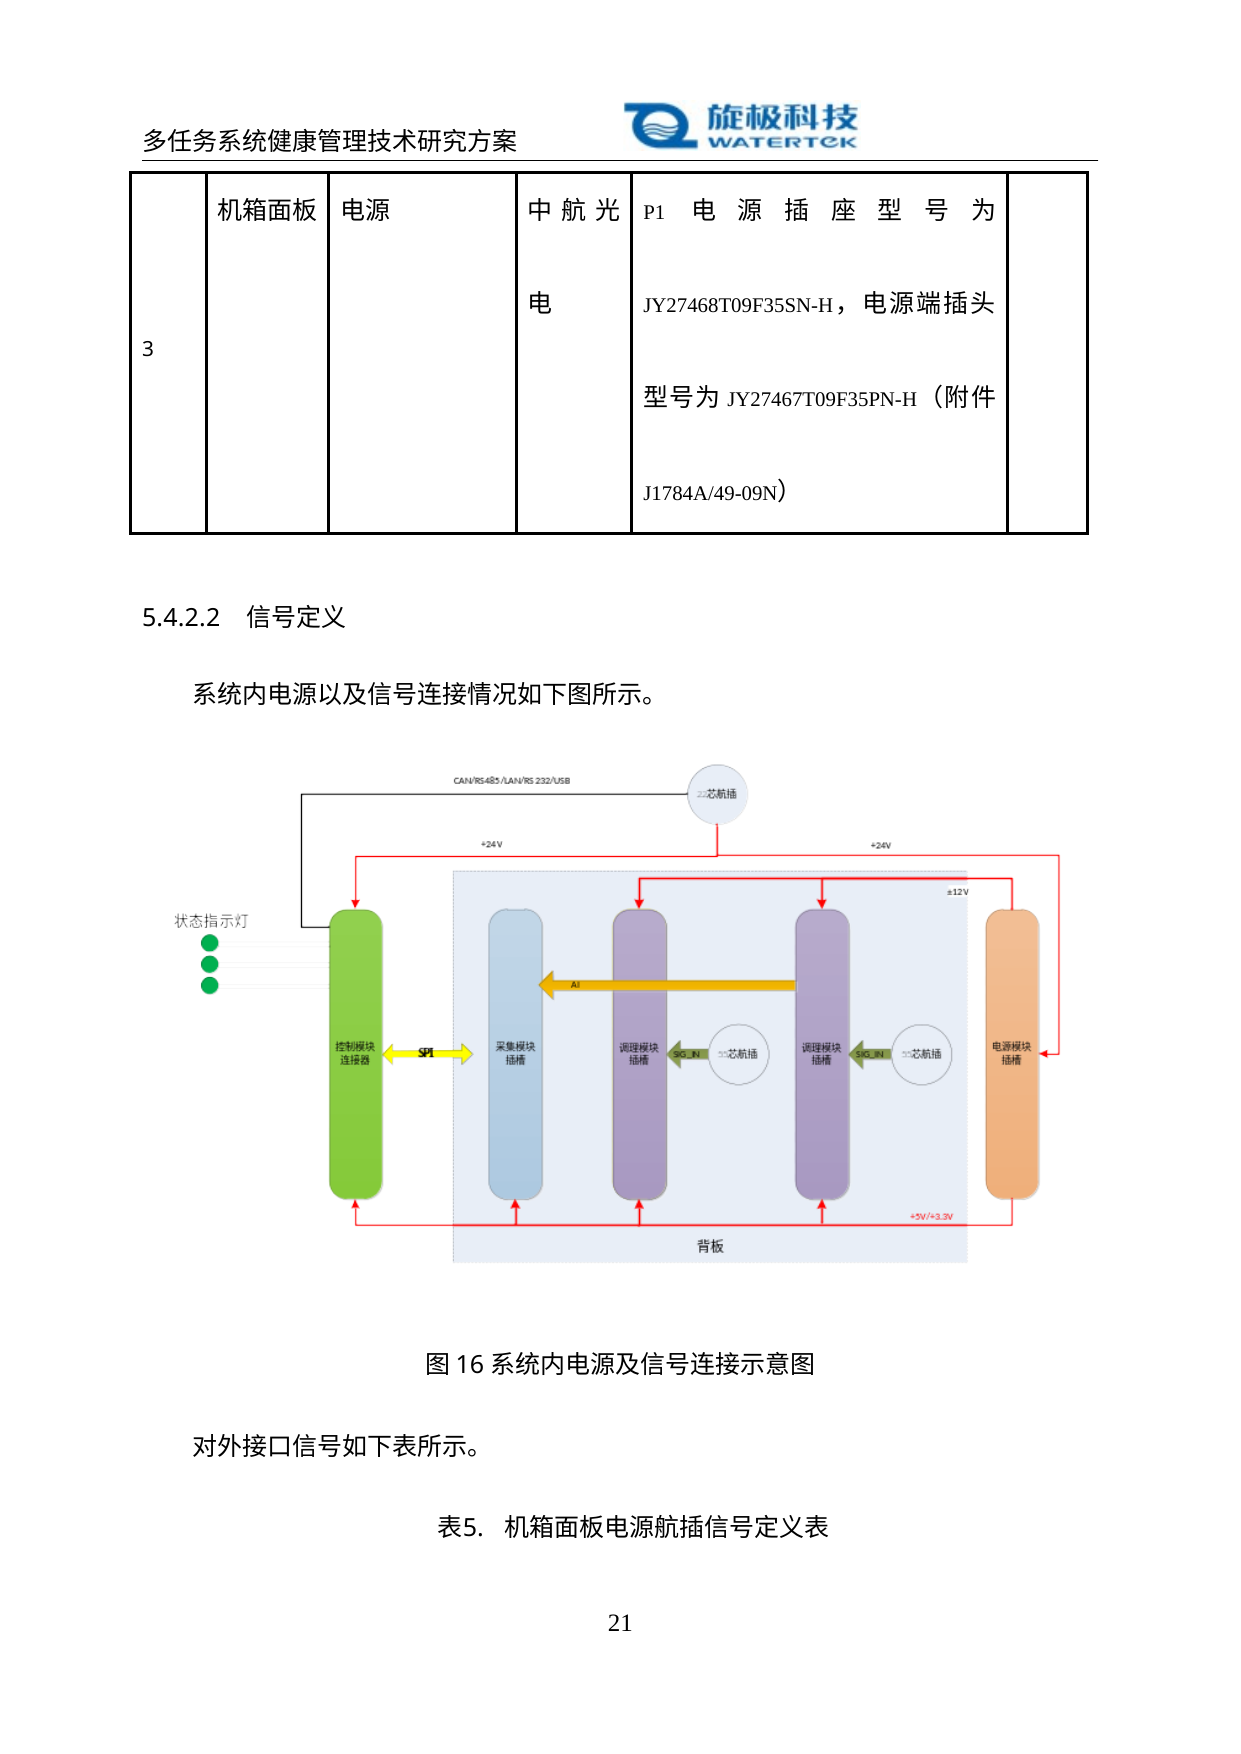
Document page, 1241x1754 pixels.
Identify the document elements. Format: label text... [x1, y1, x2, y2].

list 系统内电源及信号连接示意图 [142, 1329, 1098, 1397]
table_cell 3 [132, 174, 205, 532]
list 机箱面板电源航插信号定义表 [192, 1492, 1098, 1560]
table_cell 中航光电 [518, 174, 630, 532]
table_cell 电源 [330, 174, 515, 532]
table_cell P1电源插座型号为JY27468T09F35SN-H，电源端插头型号为JY27467T09F35PN-H（附件J1784A/49-09N） [633, 174, 1006, 532]
text 信号定义 [142, 582, 1098, 650]
text 系统内电源以及信号连接情况如下图所示。 [142, 659, 1098, 727]
text 对外接口信号如下表所示。 [142, 1410, 1098, 1478]
picture [623, 100, 861, 151]
table_cell 机箱面板 [208, 174, 327, 532]
table_cell [1009, 174, 1086, 532]
